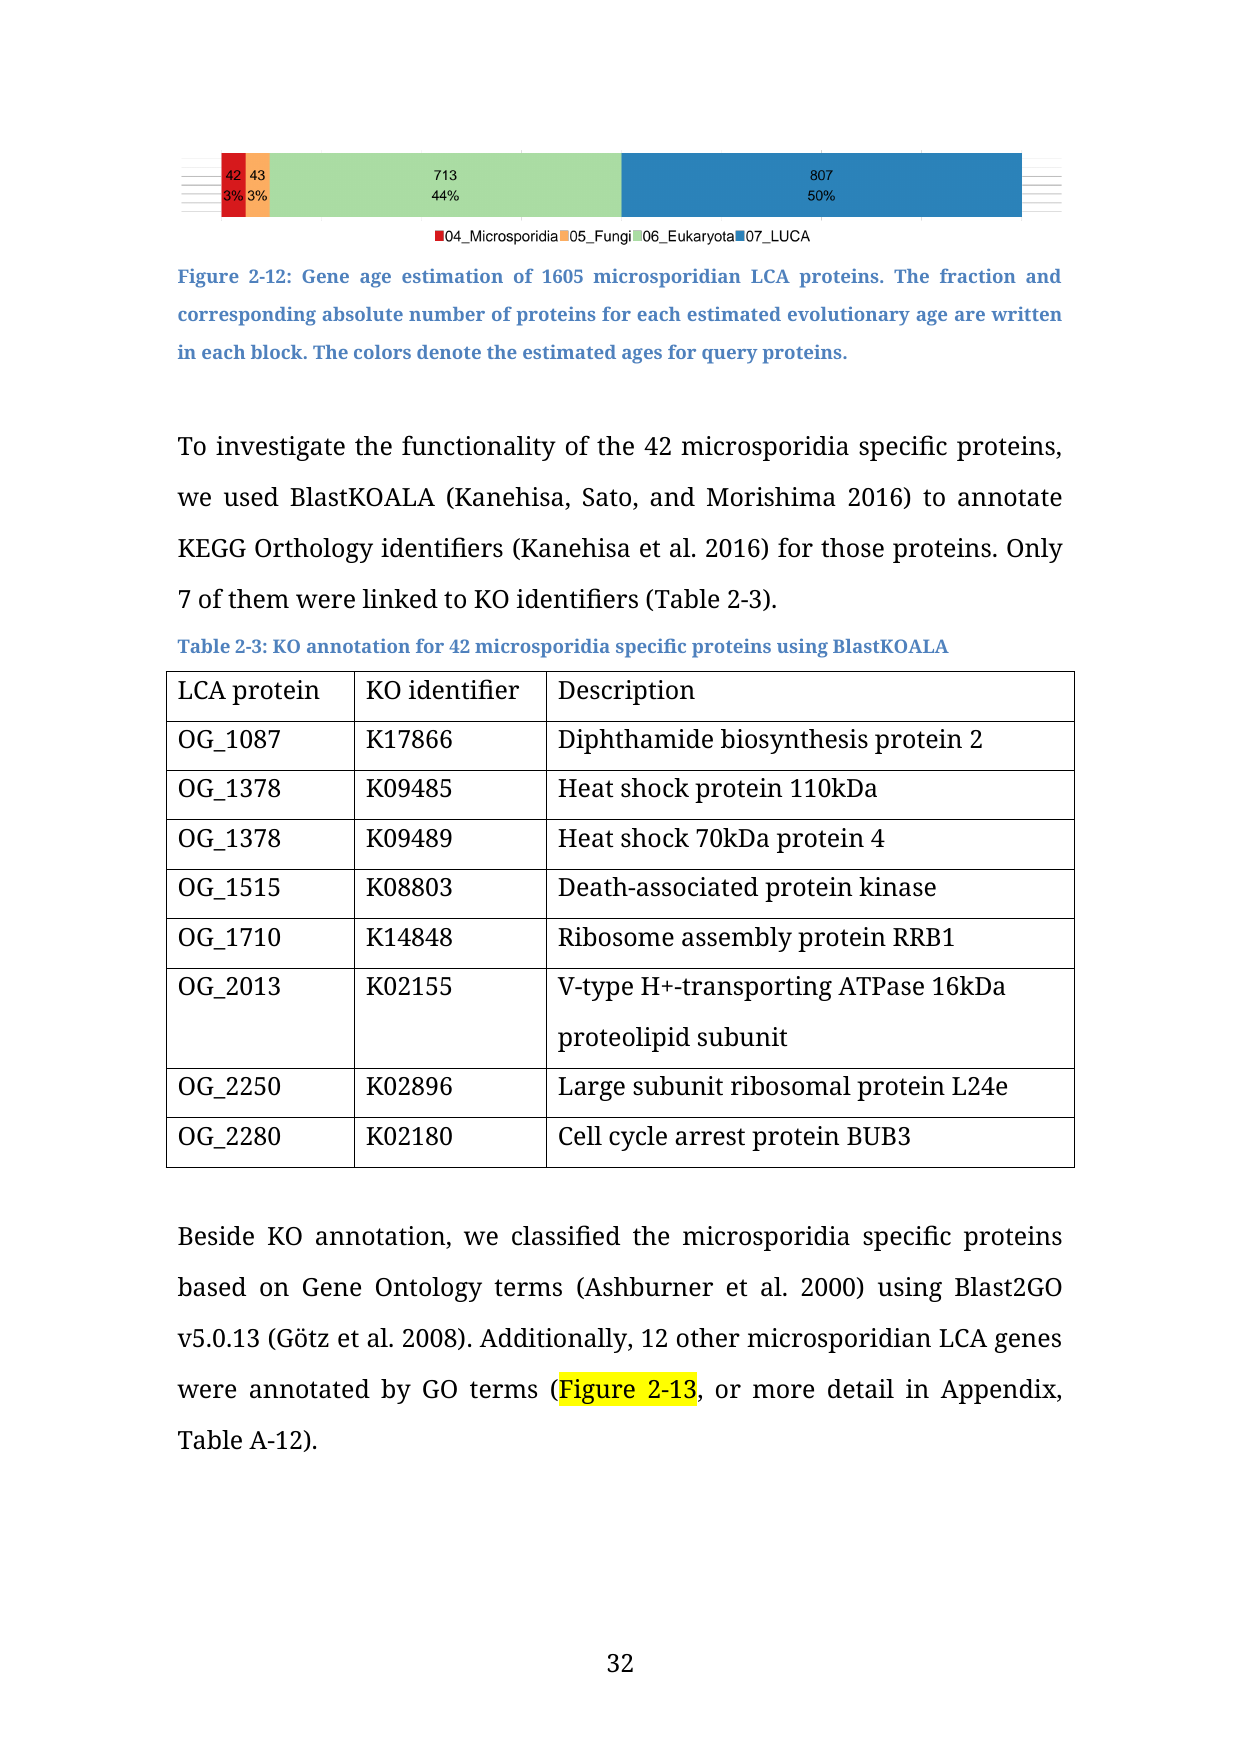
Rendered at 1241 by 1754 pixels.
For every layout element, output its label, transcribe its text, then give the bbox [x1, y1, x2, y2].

table_cell OG_1710 [167, 919, 354, 967]
table_cell K09485 [355, 771, 546, 819]
text Table 2-3: KO annotation for 42 microsporidia specific proteins using BlastKOALA [177, 633, 1063, 658]
table_cell Heat shock protein 110kDa [547, 771, 1074, 819]
table_cell K02180 [355, 1118, 546, 1167]
table_header Description [547, 672, 1074, 721]
table_cell V-type H+-transporting ATPase 16kDa proteolipid subunit [547, 969, 1074, 1068]
table_cell K17866 [355, 722, 546, 770]
table_cell OG_2250 [167, 1069, 354, 1117]
table_cell Cell cycle arrest protein BUB3 [547, 1118, 1074, 1167]
table_cell OG_1378 [167, 820, 354, 869]
table_cell OG_1087 [167, 722, 354, 770]
table_header KO identifier [355, 672, 546, 721]
table_cell K14848 [355, 919, 546, 967]
table_cell Diphthamide biosynthesis protein 2 [547, 722, 1074, 770]
table_cell K09489 [355, 820, 546, 869]
text To investigate the functionality of the 42 microsporidia specific proteins, we used BlastKOALA (Kanehisa, Sato, and Morishima 2016) to annotate KEGG Orthology identifiers (Kanehisa et al. 2016) for those proteins. Only 7 of them were linked to KO identifiers (Table 2-3). [177, 429, 1063, 616]
table_cell OG_2280 [167, 1118, 354, 1167]
table_cell K08803 [355, 870, 546, 918]
table_cell Death-associated protein kinase [547, 870, 1074, 918]
table_cell K02155 [355, 969, 546, 1068]
table_header LCA protein [167, 672, 354, 721]
table_cell K02896 [355, 1069, 546, 1117]
table_cell OG_1378 [167, 771, 354, 819]
table_cell OG_2013 [167, 969, 354, 1068]
table_cell Large subunit ribosomal protein L24e [547, 1069, 1074, 1117]
table_cell Heat shock 70kDa protein 4 [547, 820, 1074, 869]
table_cell OG_1515 [167, 870, 354, 918]
table_cell Ribosome assembly protein RRB1 [547, 919, 1074, 967]
